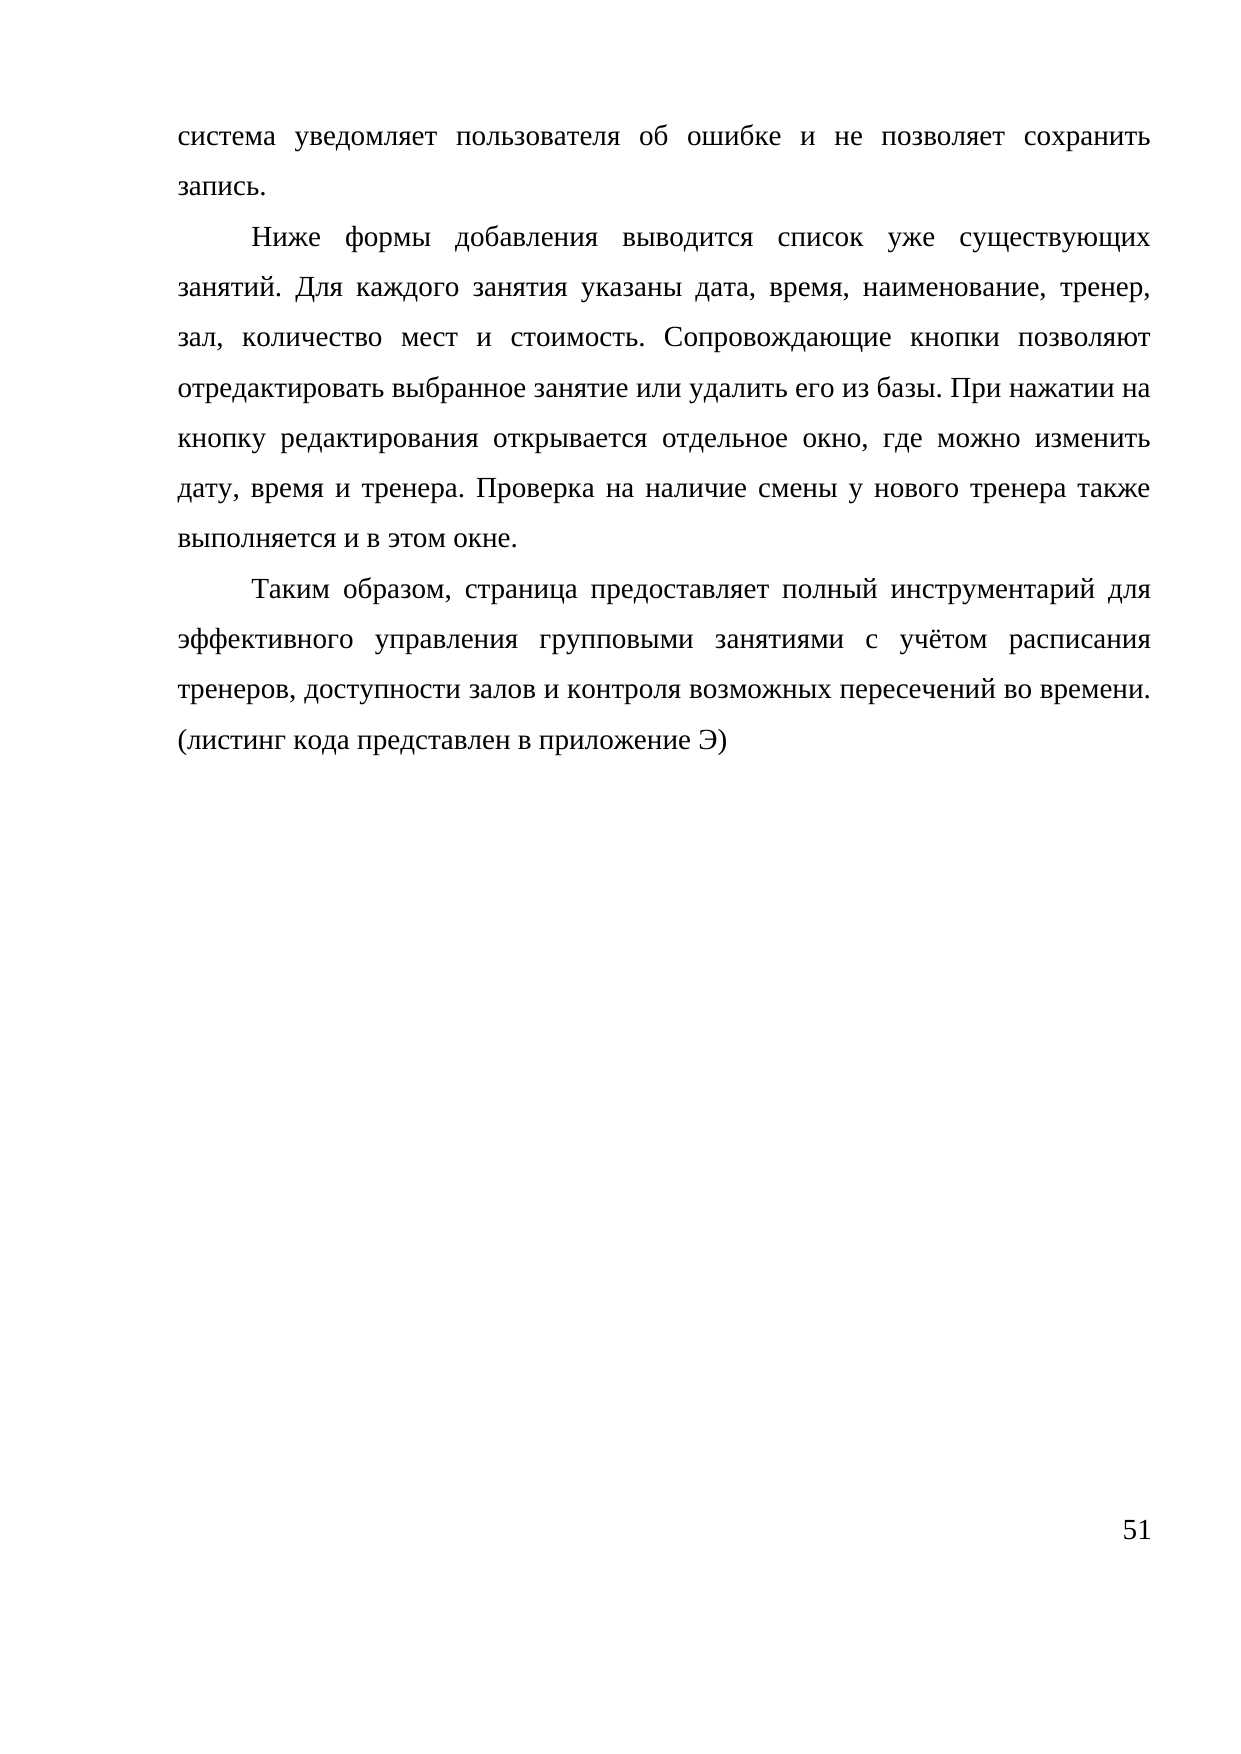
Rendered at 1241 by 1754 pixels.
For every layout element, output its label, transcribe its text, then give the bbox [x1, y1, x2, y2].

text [177, 118, 1152, 202]
text Ниже формы добавления выводится список уже существующих занятий. Для каждого занятия указаны дата, время, наименование, тренер, зал, количество мест и стоимость. Сопровождающие кнопки позволяют отредактировать выбранное занятие или удалить его из базы. При нажатии на кнопку редактирования открывается отдельное окно, где можно изменить дату, время и тренера. Проверка на наличие смены у нового тренера также выполняется и в этом окне. [177, 219, 1152, 554]
text Таким образом, страница предоставляет полный инструментарий для эффективного управления групповыми занятиями с учётом расписания тренеров, доступности залов и контроля возможных пересечений во времени. (листинг кода представлен в приложение Э) [177, 571, 1152, 755]
